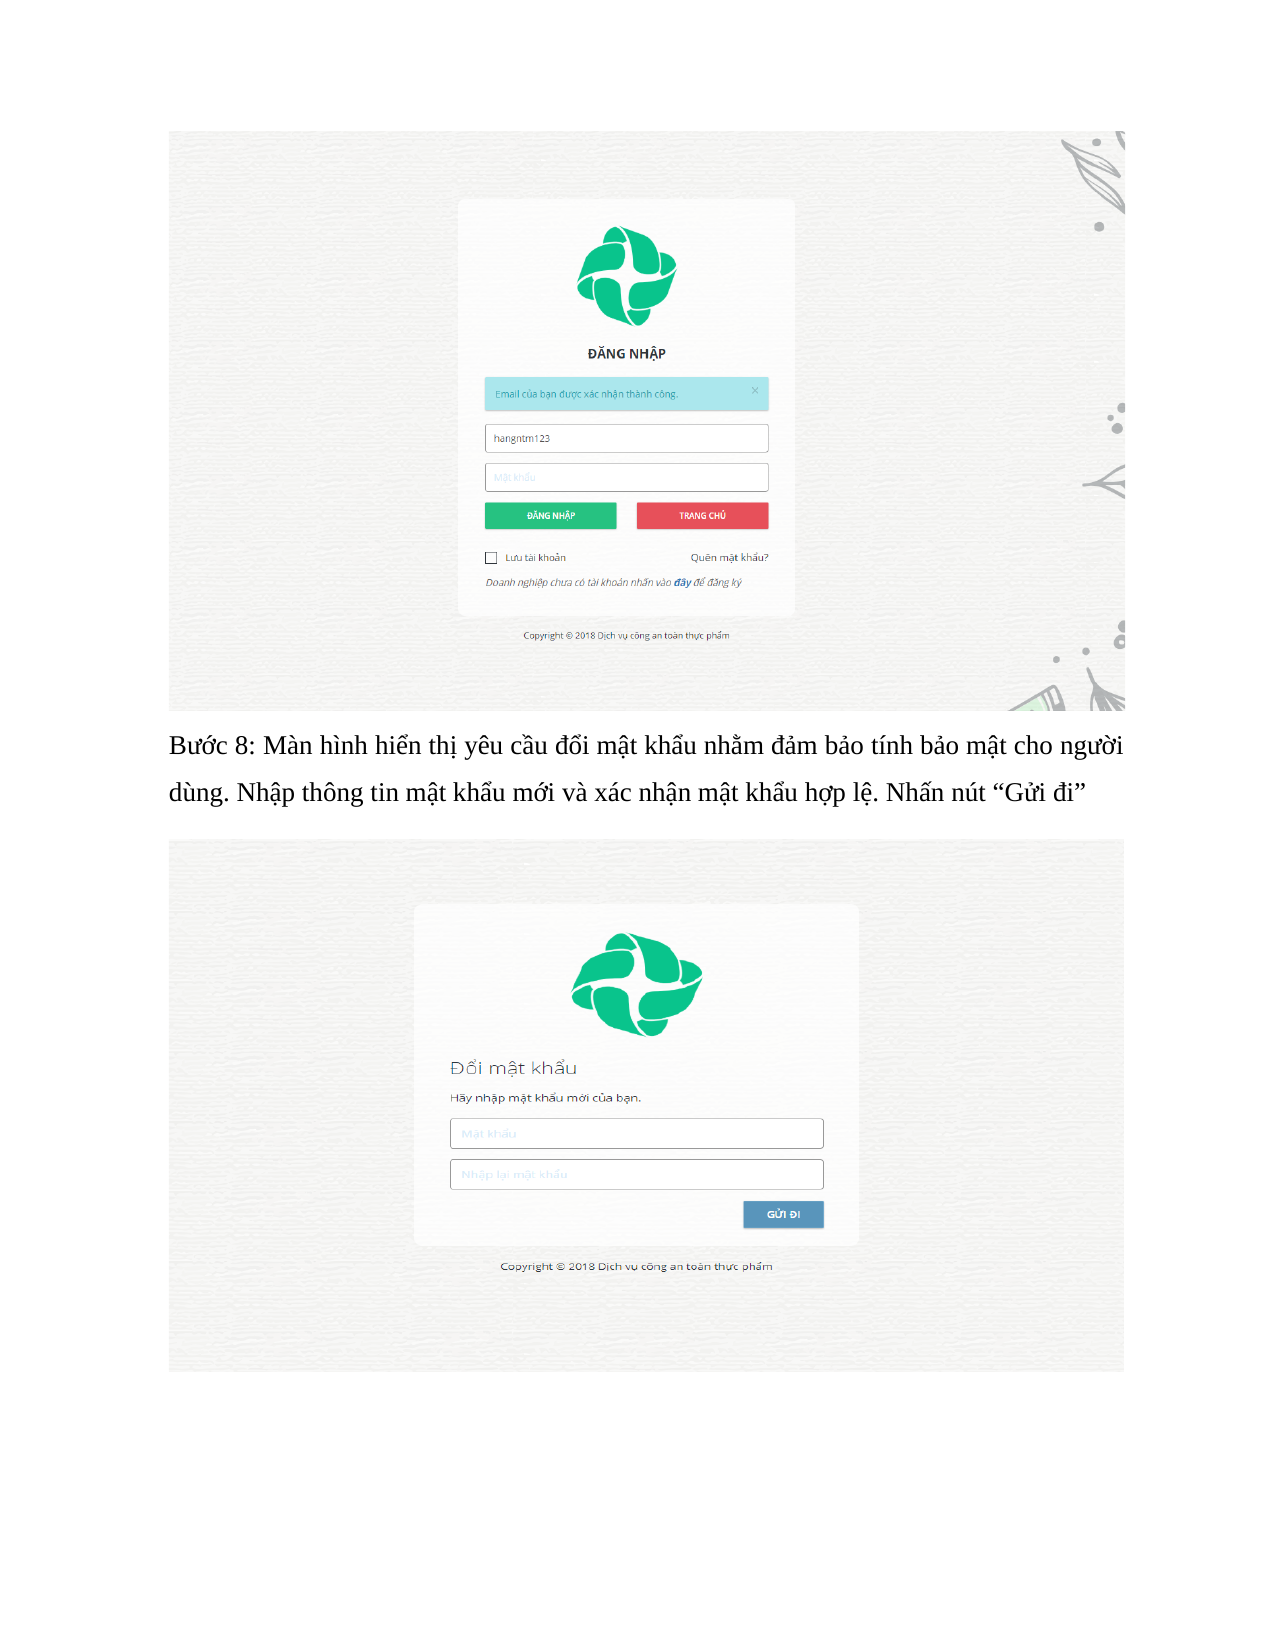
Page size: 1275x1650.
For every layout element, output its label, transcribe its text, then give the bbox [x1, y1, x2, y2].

picture [168, 839, 1124, 1372]
picture [168, 131, 1125, 711]
text Bước 8: Màn hình hiển thị yêu cầu đổi mật khẩu nhằm đảm bảo tính bảo mật cho người dùng. Nhập thông tin mật khẩu mới và xác nhận mật khẩu hợp lệ. Nhấn nút “Gửi đi” [169, 729, 1125, 807]
